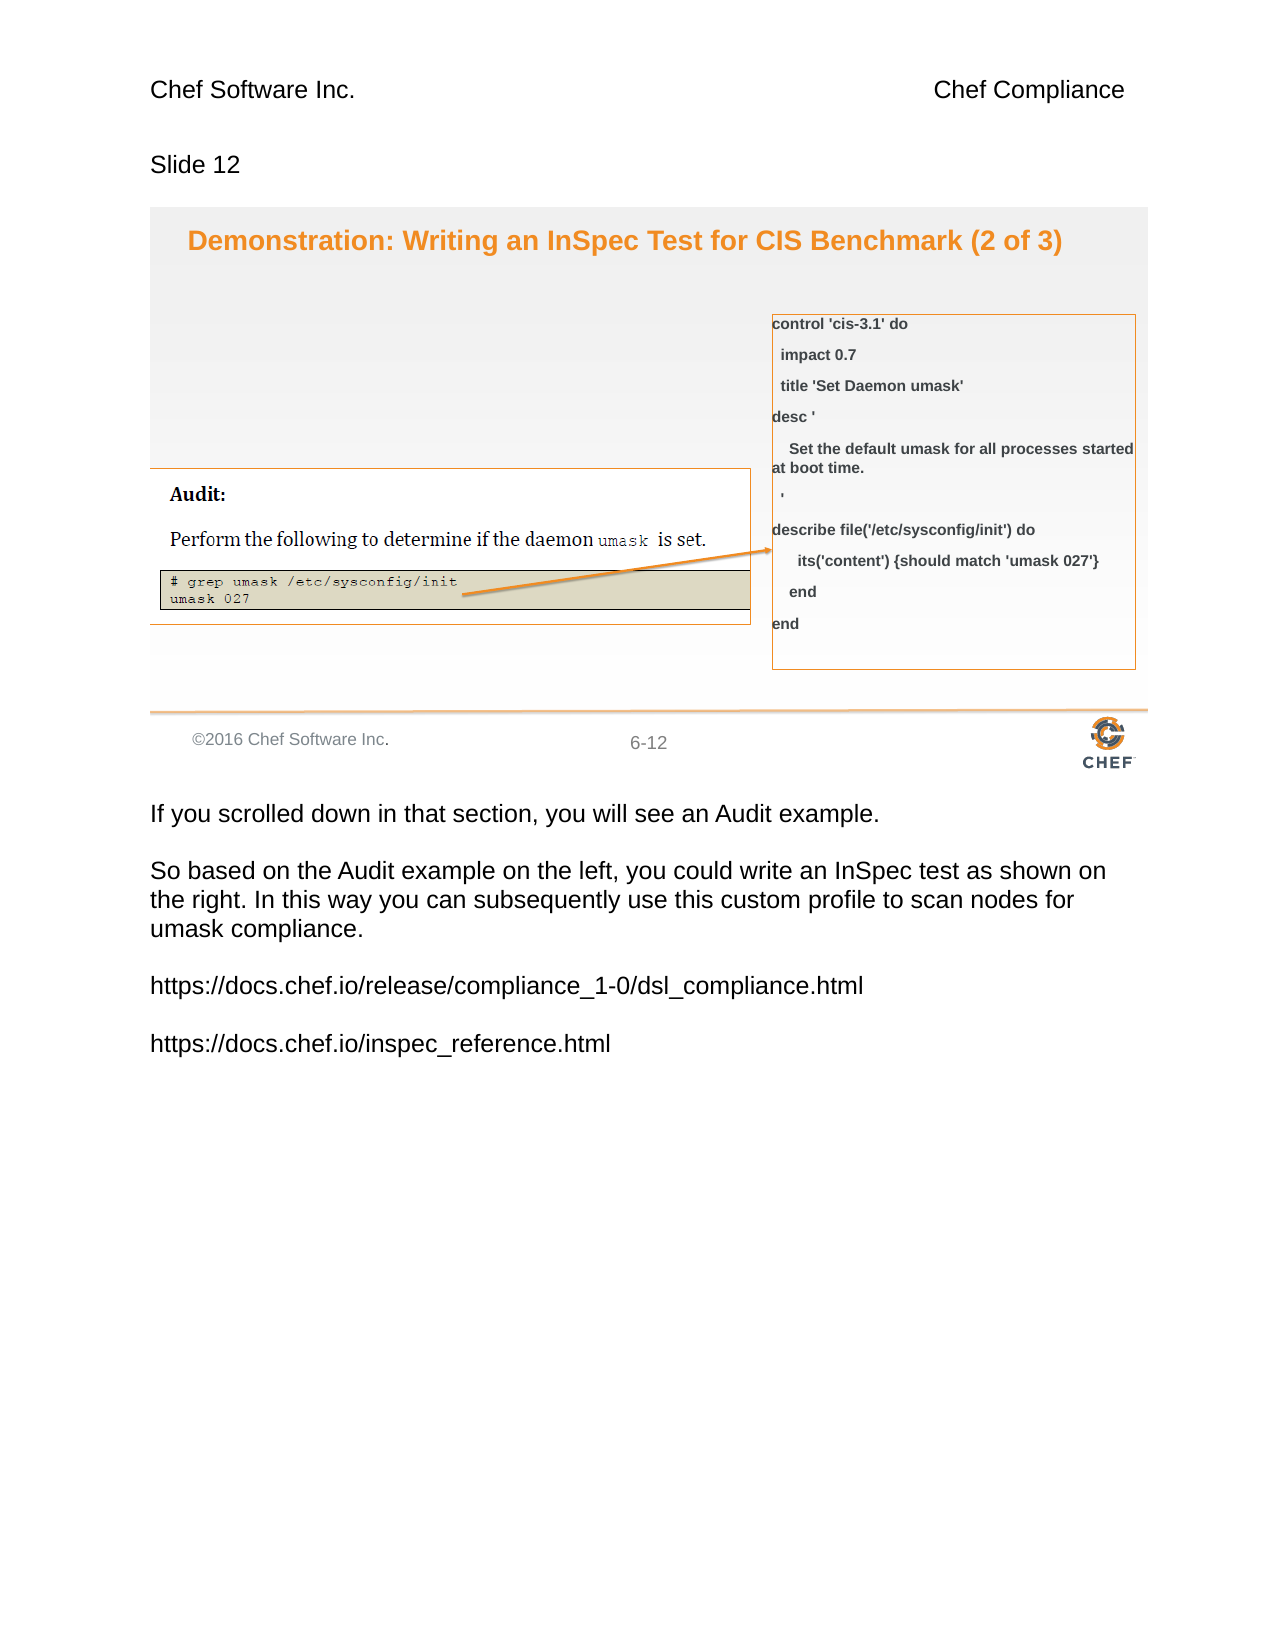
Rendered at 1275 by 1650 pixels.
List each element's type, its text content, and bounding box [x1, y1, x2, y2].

text If you scrolled down in that section, you will see an Audit example. So based on the Audit example on the left, you could write an InSpec test as shown on the right. In this way you can subsequently use this custom profile to scan nodes for umask compliance. [150, 798, 1125, 942]
text Slide 12 [150, 150, 1125, 179]
text https://docs.chef.io/inspec_reference.html [150, 1028, 1125, 1057]
text https://docs.chef.io/release/compliance_1-0/dsl_compliance.html [150, 971, 1125, 1000]
